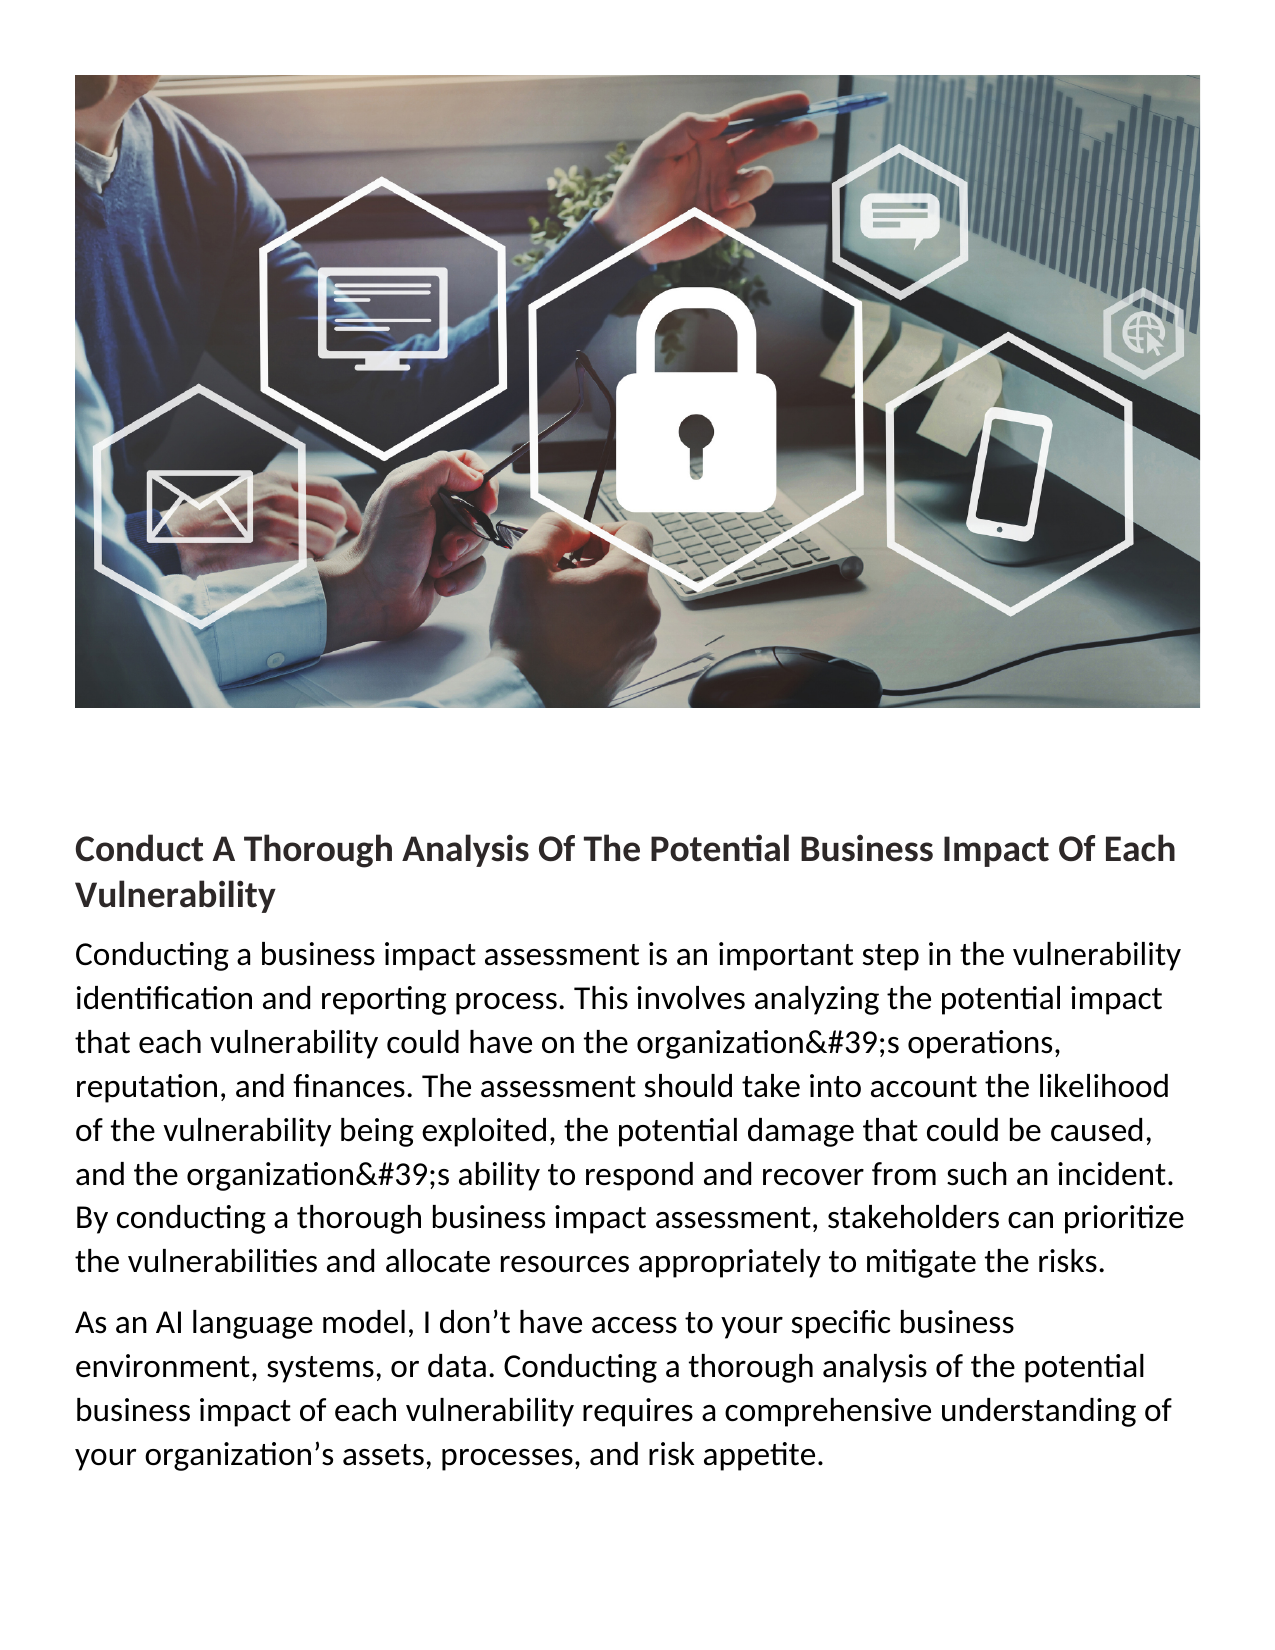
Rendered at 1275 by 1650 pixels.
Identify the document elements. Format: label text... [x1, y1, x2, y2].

subtitle Conduct A Thorough Analysis Of The Potential Business Impact Of Each Vulnerability [75, 823, 1200, 917]
text As an AI language model, I don’t have access to your specific business environment, systems, or data. Conducting a thorough analysis of the potential business impact of each vulnerability requires a comprehensive understanding of your organization’s assets, processes, and risk appetite. [75, 1301, 1200, 1474]
text Conducting a business impact assessment is an important step in the vulnerability identification and reporting process. This involves analyzing the potential impact that each vulnerability could have on the organization&#39;s operations, reputation, and finances. The assessment should take into account the likelihood of the vulnerability being exploited, the potential damage that could be caused, and the organization&#39;s ability to respond and recover from such an incident. By conducting a thorough business impact assessment, stakeholders can prioritize the vulnerabilities and allocate resources appropriately to mitigate the risks. [75, 933, 1200, 1281]
picture [75, 75, 1200, 708]
